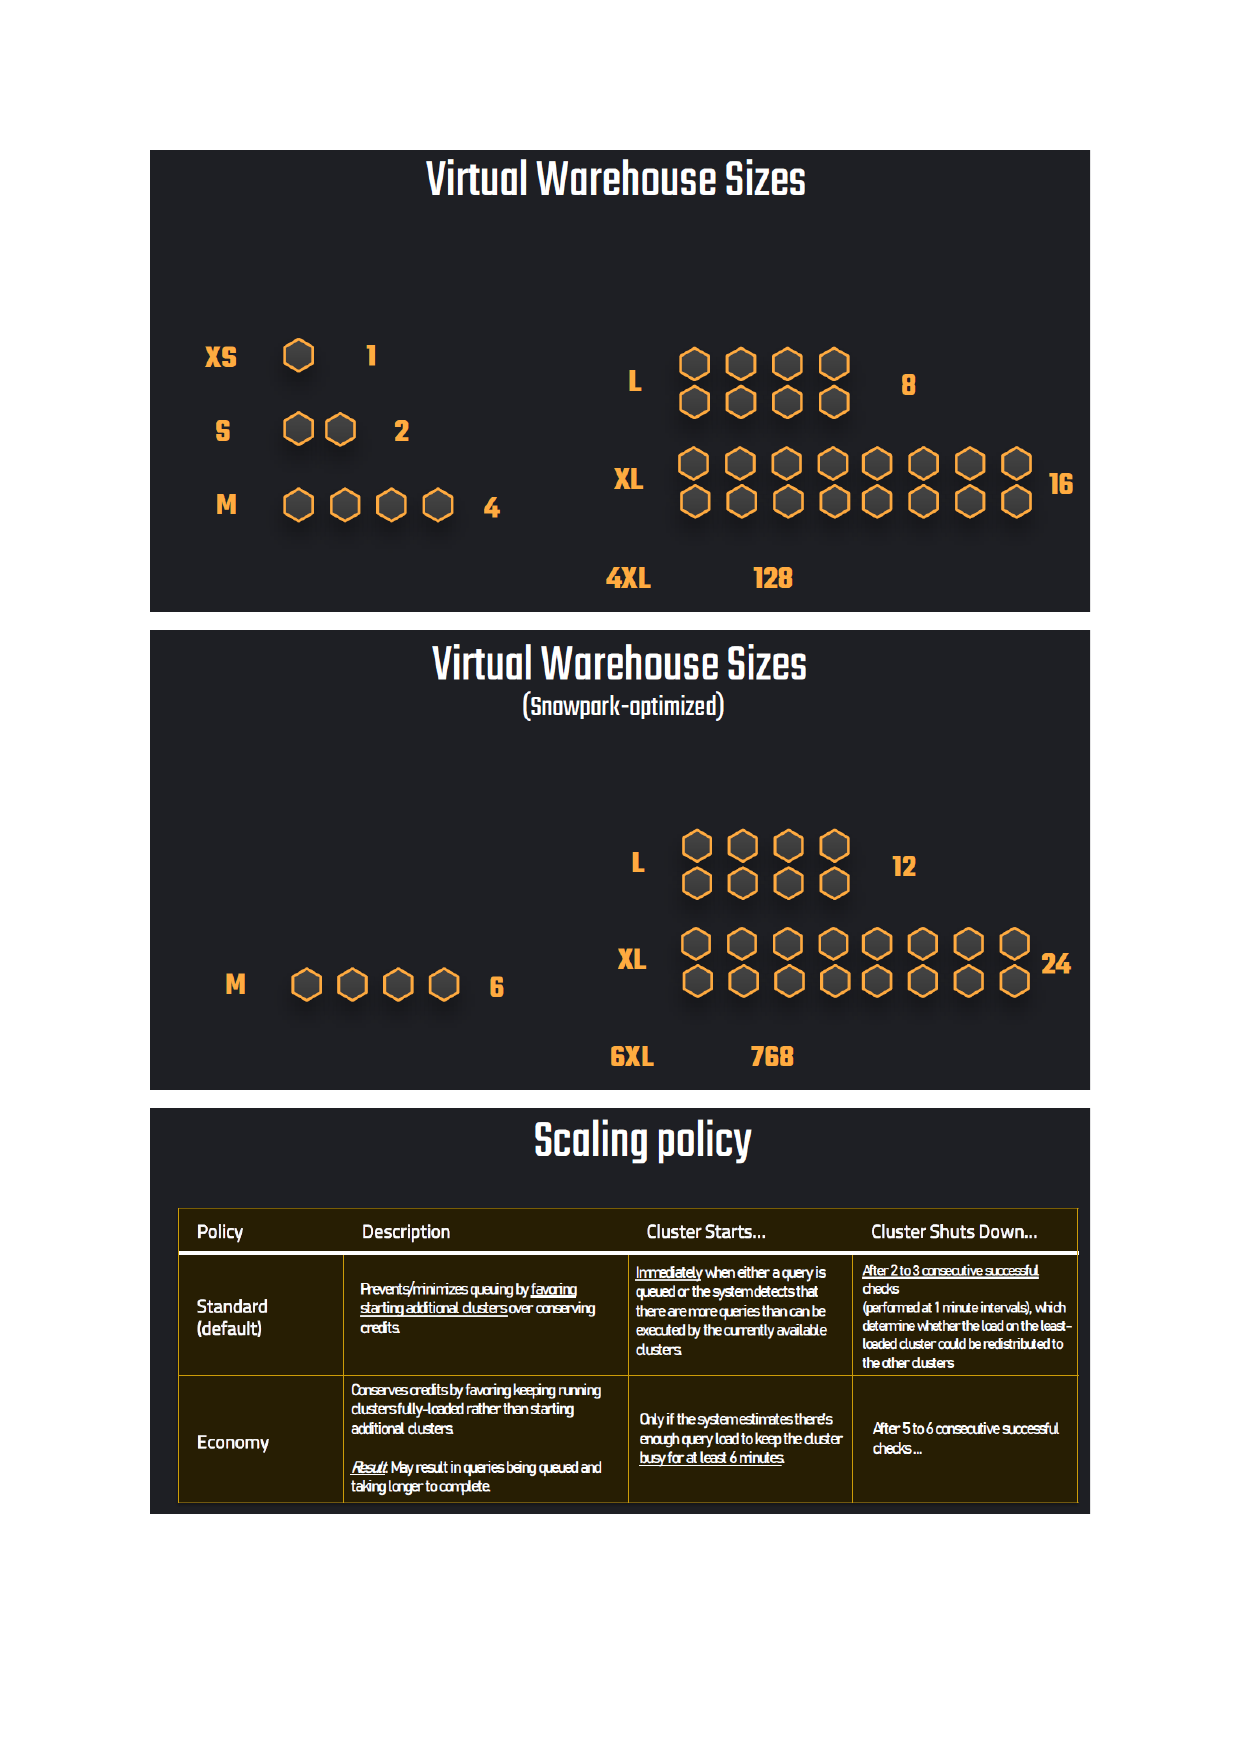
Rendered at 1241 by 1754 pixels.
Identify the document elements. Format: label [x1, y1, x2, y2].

picture [150, 1108, 1091, 1514]
picture [150, 150, 1091, 612]
picture [150, 630, 1091, 1090]
